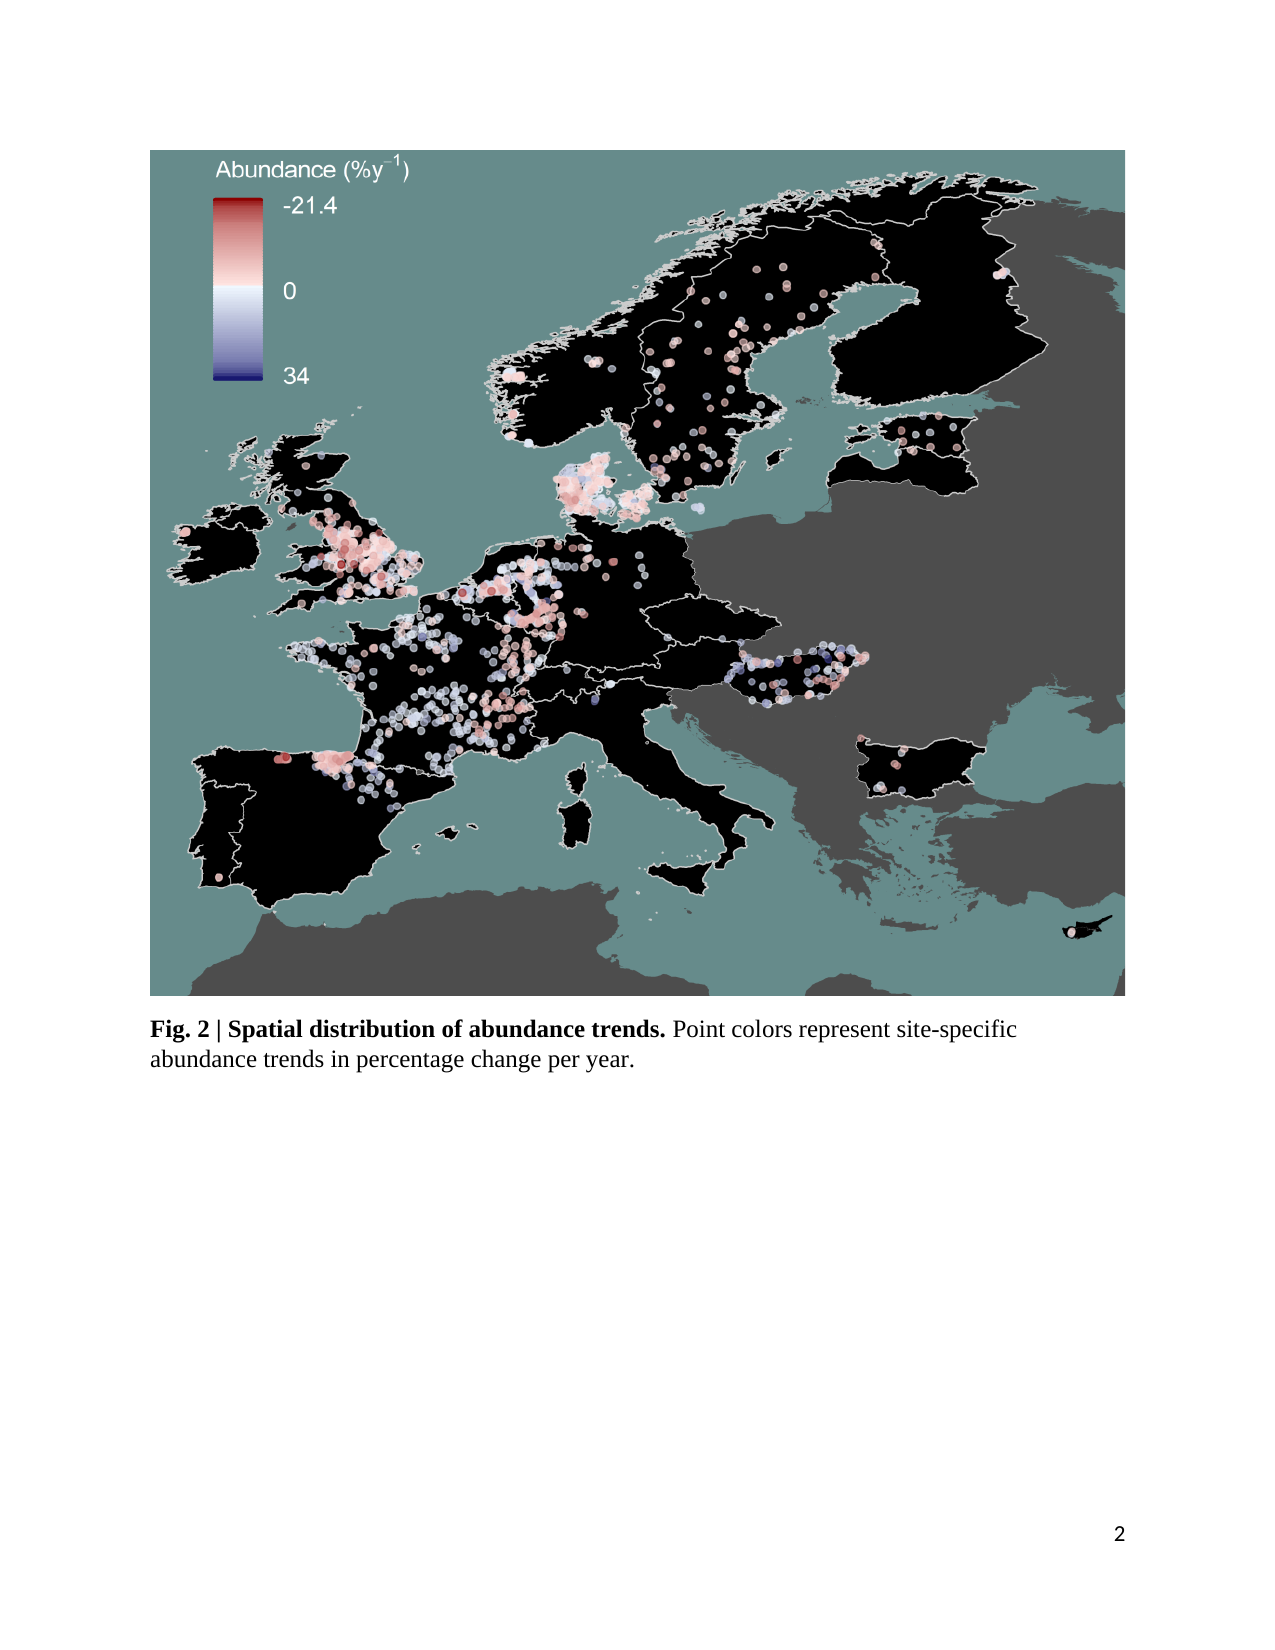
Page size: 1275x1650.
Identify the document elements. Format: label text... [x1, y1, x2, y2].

text Fig. 2 | Spatial distribution of abundance trends. Point colors represent site-specific abundance trends in percentage change per year. [150, 1014, 1125, 1073]
picture [150, 150, 1125, 996]
